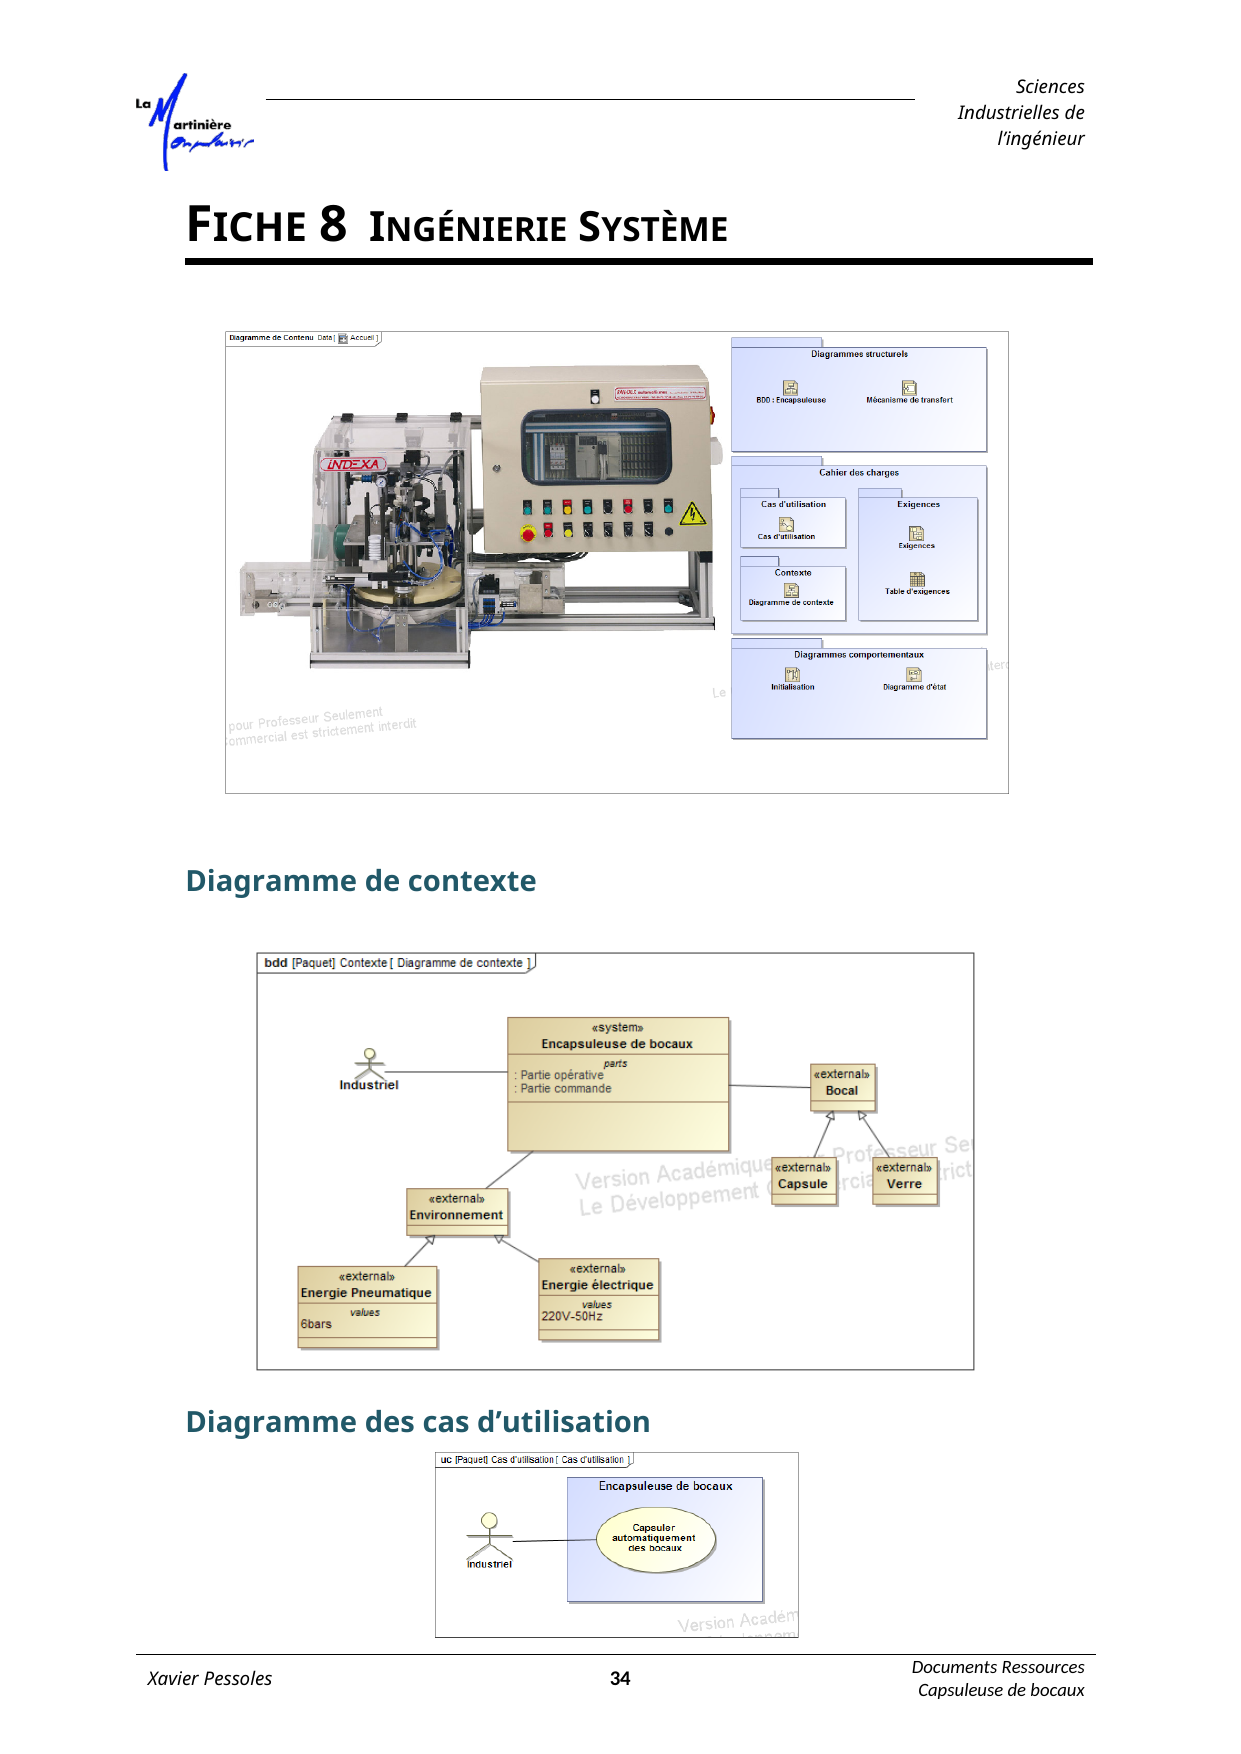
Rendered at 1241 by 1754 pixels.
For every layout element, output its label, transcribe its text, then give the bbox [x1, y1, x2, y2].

subtitle Diagramme de contexte [185, 860, 1093, 900]
subtitle Diagramme des cas d’utilisation [185, 1402, 1093, 1441]
picture [222, 329, 1018, 803]
subtitle Ingénierie Système [185, 188, 1093, 258]
picture [136, 73, 254, 171]
picture [430, 1447, 810, 1649]
picture [251, 947, 990, 1386]
